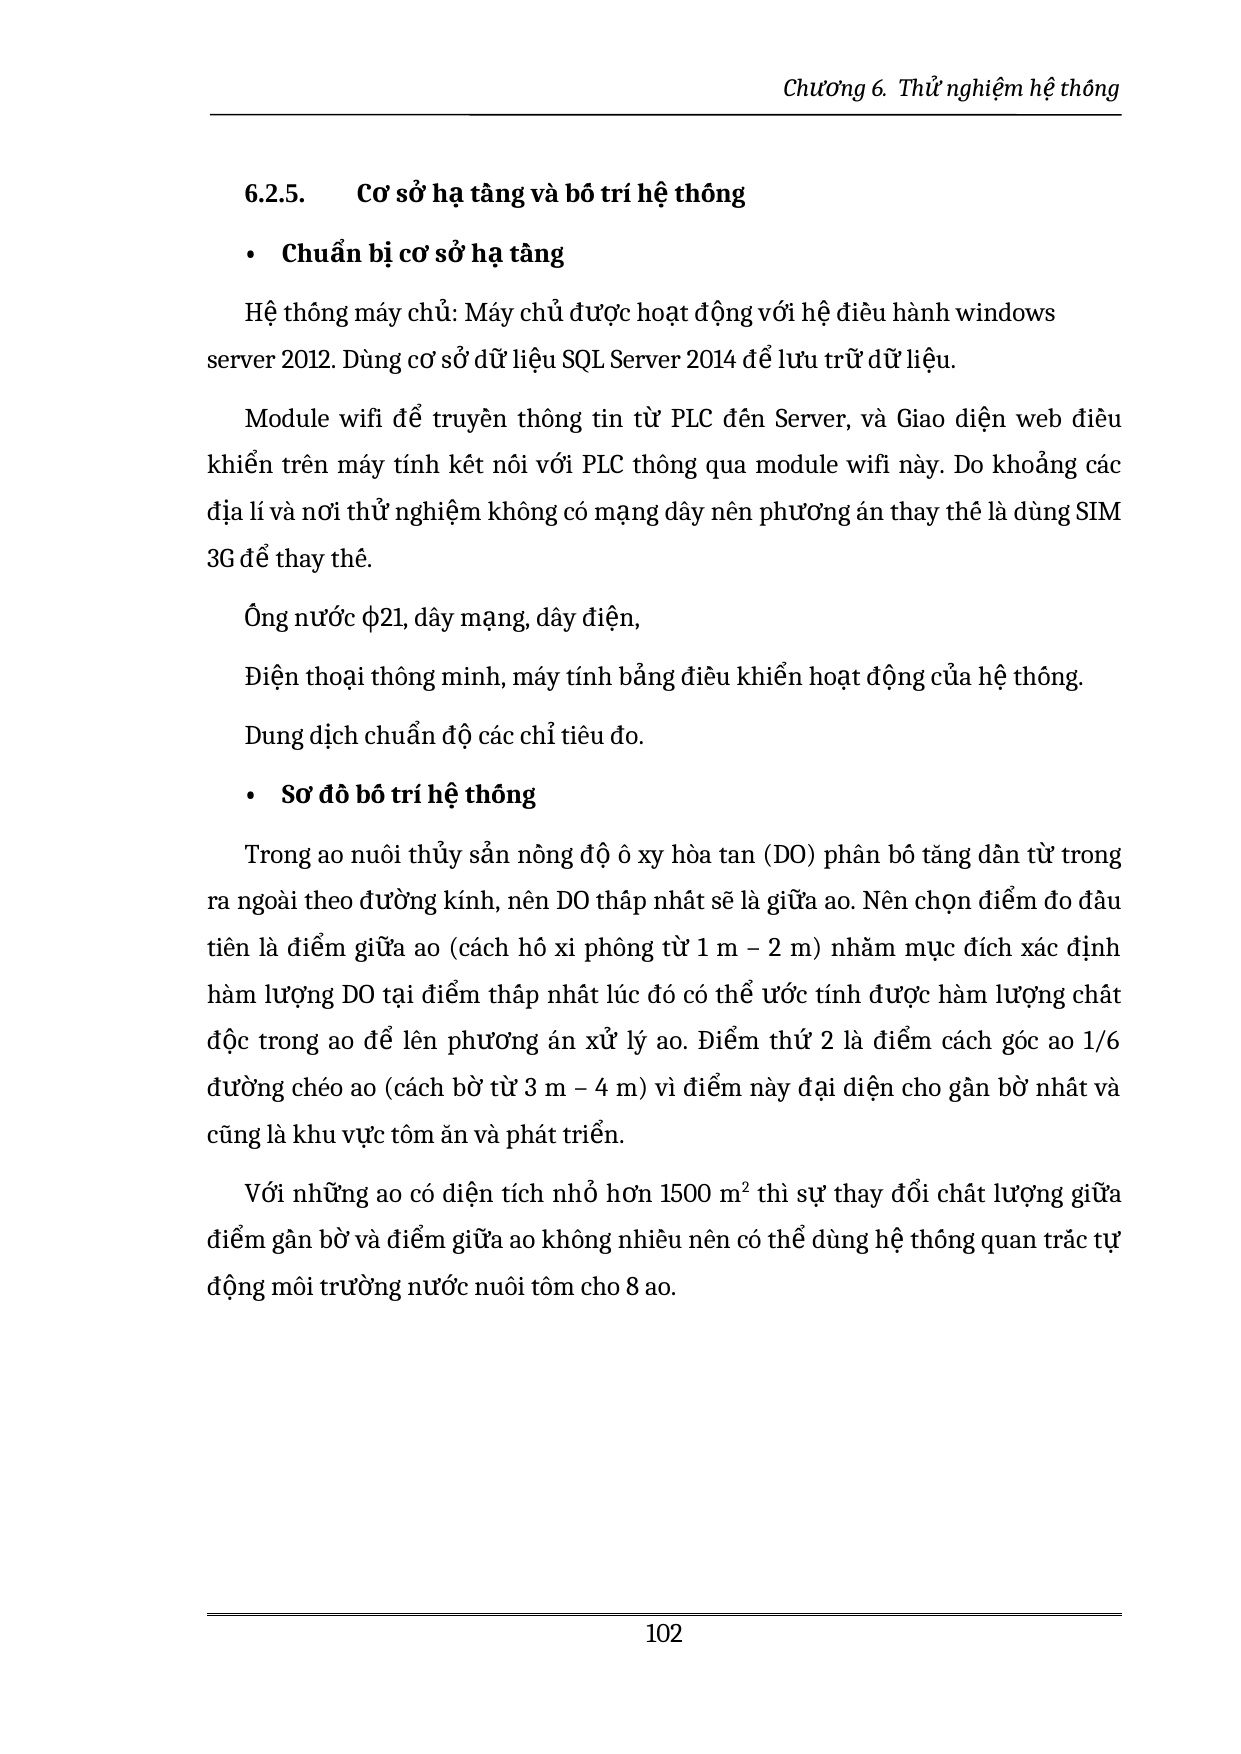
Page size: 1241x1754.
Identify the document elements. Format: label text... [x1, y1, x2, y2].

text • Sơ đồ bố trí hệ thống [207, 779, 1122, 811]
text Hệ thống máy chủ: Máy chủ được hoạt động với hệ điều hành windows server 2012. Dùng cơ sở dữ liệu SQL Server 2014 để lưu trữ dữ liệu. [207, 297, 1122, 375]
text • Chuẩn bị cơ sở hạ tầng [207, 238, 1122, 269]
text Trong ao nuôi thủy sản nồng độ ô xy hòa tan (DO) phân bố tăng dần từ trong ra ngoài theo đường kính, nên DO thấp nhất sẽ là giữa ao. Nên chọn điểm đo đầu tiên là điểm giữa ao (cách hố xi phông từ 1 m – 2 m) nhằm mục đích xác định hàm lượng DO tại điểm thấp nhất lúc đó có thể ước tính được hàm lượng chất độc trong ao để lên phương án xử lý ao. Điểm thứ 2 là điểm cách góc ao 1/6 đường chéo ao (cách bờ từ 3 m – 4 m) vì điểm này đại diện cho gần bờ nhất và cũng là khu vực tôm ăn và phát triển. [207, 839, 1122, 1150]
text Module wifi để truyền thông tin từ PLC đến Server, và Giao diện web điều khiển trên máy tính kết nối với PLC thông qua module wifi này. Do khoảng các địa lí và nơi thử nghiệm không có mạng dây nên phương án thay thế là dùng SIM 3G để thay thế. [207, 403, 1122, 574]
text Với những ao có diện tích nhỏ hơn 1500 m2 thì sự thay đổi chất lượng giữa điểm gần bờ và điểm giữa ao không nhiều nên có thể dùng hệ thống quan trắc tự động môi trường nước nuôi tôm cho 8 ao. [207, 1178, 1122, 1302]
text Điện thoại thông minh, máy tính bảng điều khiển hoạt động của hệ thống. [207, 661, 1122, 692]
subtitle Cơ sở hạ tầng và bố trí hệ thống [244, 177, 1122, 209]
text Ống nước ϕ21, dây mạng, dây điện, [207, 602, 1122, 633]
text Dung dịch chuẩn độ các chỉ tiêu đo. [207, 720, 1122, 751]
